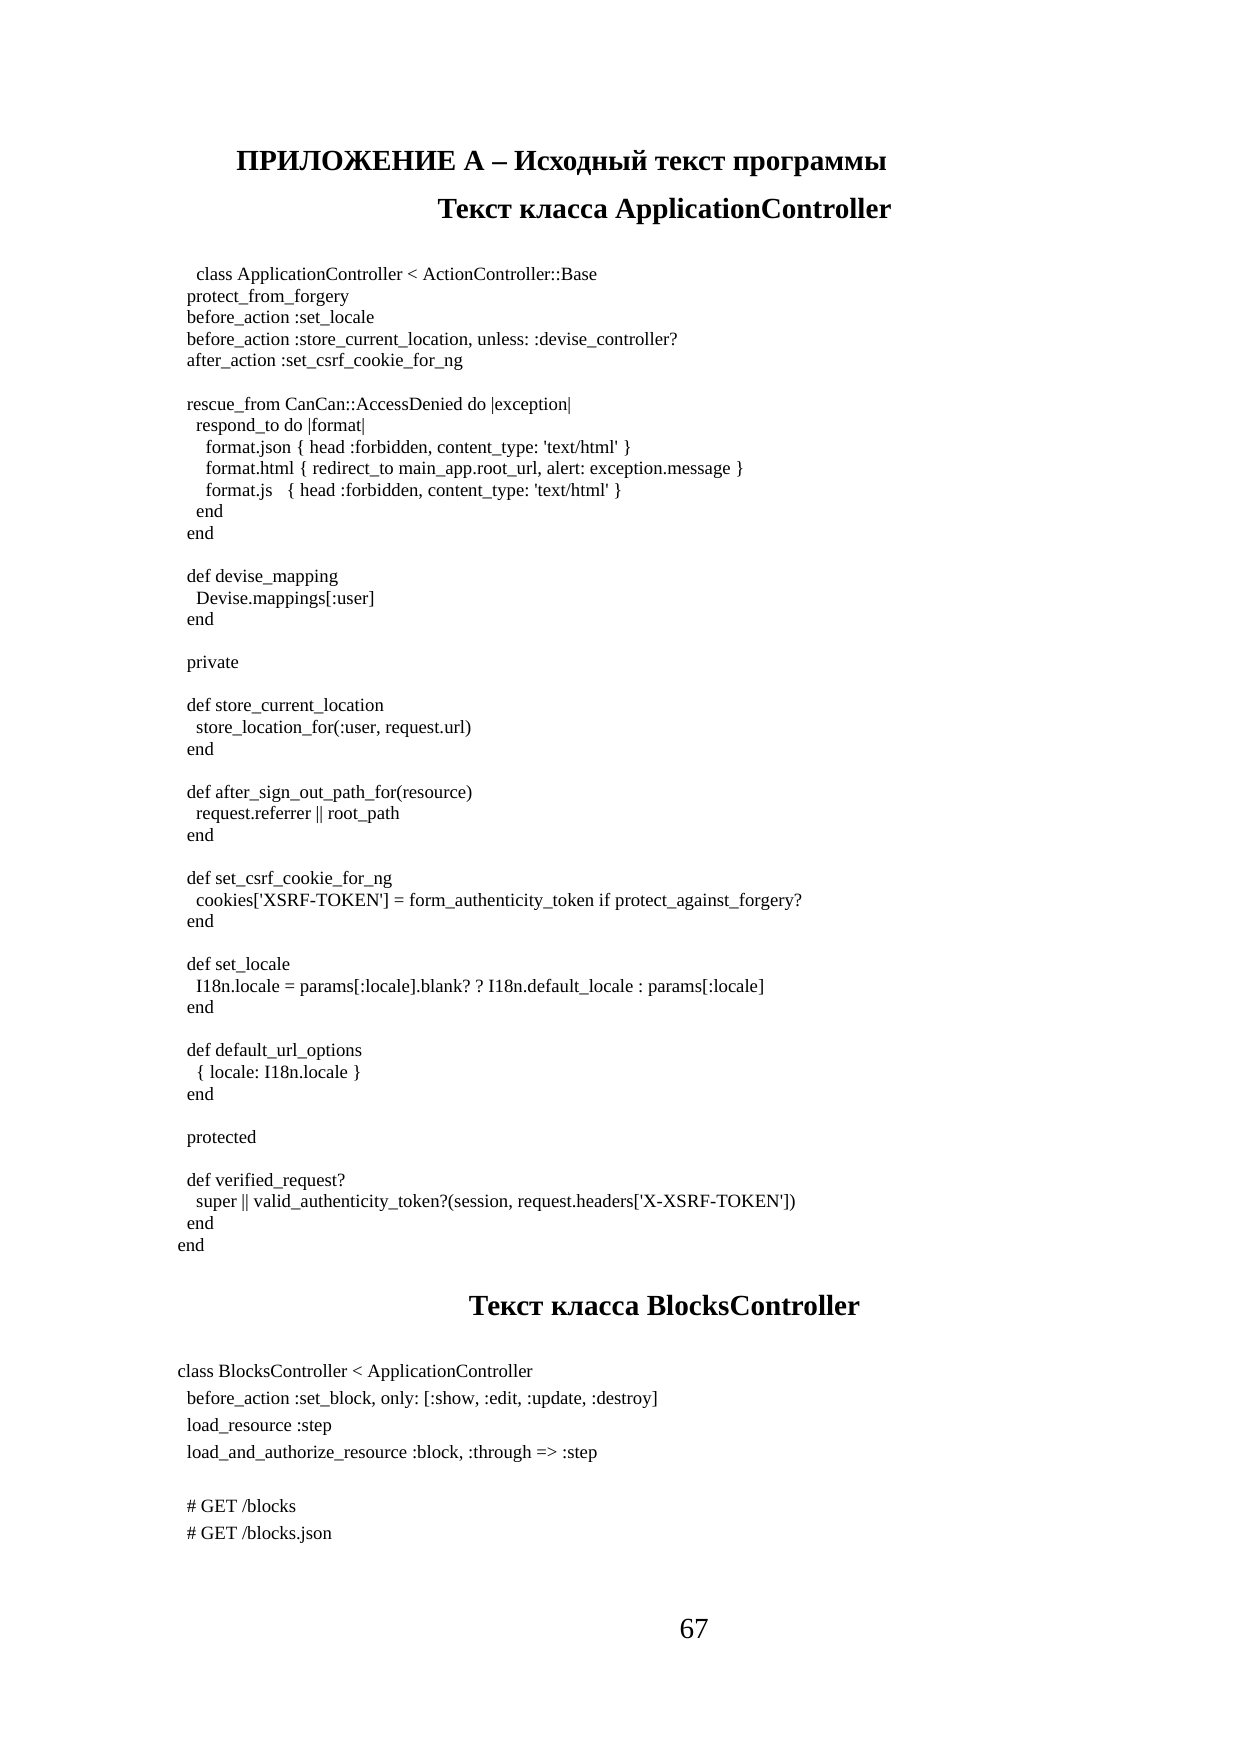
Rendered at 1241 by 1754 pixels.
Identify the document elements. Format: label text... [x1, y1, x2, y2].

text # GET /blocks.json [177, 1522, 1152, 1543]
text end [177, 910, 1152, 932]
text request.referrer || root_path [177, 802, 1152, 824]
text # GET /blocks [177, 1495, 1152, 1516]
text after_action :set_csrf_cookie_for_ng [177, 349, 1152, 371]
text { locale: I18n.locale } [177, 1061, 1152, 1082]
text def default_url_options [177, 1039, 1152, 1061]
text end [177, 500, 1152, 522]
text protected [177, 1126, 1152, 1147]
text store_location_for(:user, request.url) [177, 716, 1152, 737]
text end [177, 1212, 1152, 1233]
text private [177, 651, 1152, 673]
text def store_current_location [177, 694, 1152, 716]
text rescue_from CanCan::AccessDenied do |exception| [177, 392, 1152, 414]
text def verified_request? [177, 1169, 1152, 1190]
text end [177, 996, 1152, 1018]
text protect_from_forgery [177, 285, 1152, 306]
text def devise_mapping [177, 565, 1152, 587]
text before_action :set_locale [177, 306, 1152, 328]
text Devise.mappings[:user] [177, 587, 1152, 608]
text end [177, 1233, 1152, 1255]
text class BlocksController < ApplicationController [177, 1360, 1152, 1382]
text I18n.locale = params[:locale].blank? ? I18n.default_locale : params[:locale] [177, 975, 1152, 996]
text before_action :set_block, only: [:show, :edit, :update, :destroy] [177, 1387, 1152, 1409]
text format.json { head :forbidden, content_type: 'text/html' } [177, 436, 1152, 457]
text def set_csrf_cookie_for_ng [177, 867, 1152, 888]
text def set_locale [177, 953, 1152, 975]
text end [177, 737, 1152, 759]
text cookies['XSRF-TOKEN'] = form_authenticity_token if protect_against_forgery? [177, 888, 1152, 910]
text format.js { head :forbidden, content_type: 'text/html' } [177, 479, 1152, 500]
text Текст класса ApplicationController [177, 191, 1152, 225]
text load_and_authorize_resource :block, :through => :step [177, 1441, 1152, 1463]
subtitle ПРИЛОЖЕНИЕ А – Исходный текст программы [177, 143, 1152, 177]
text end [177, 522, 1152, 543]
text end [177, 608, 1152, 630]
text before_action :store_current_location, unless: :devise_controller? [177, 328, 1152, 349]
text class ApplicationController < ActionController::Base [177, 263, 1152, 285]
text format.html { redirect_to main_app.root_url, alert: exception.message } [177, 457, 1152, 479]
text Текст класса BlocksController [177, 1288, 1152, 1322]
text respond_to do |format| [177, 414, 1152, 436]
text load_resource :step [177, 1414, 1152, 1436]
text def after_sign_out_path_for(resource) [177, 781, 1152, 802]
text super || valid_authenticity_token?(session, request.headers['X-XSRF-TOKEN']) [177, 1190, 1152, 1212]
text end [177, 1082, 1152, 1104]
text end [177, 824, 1152, 845]
